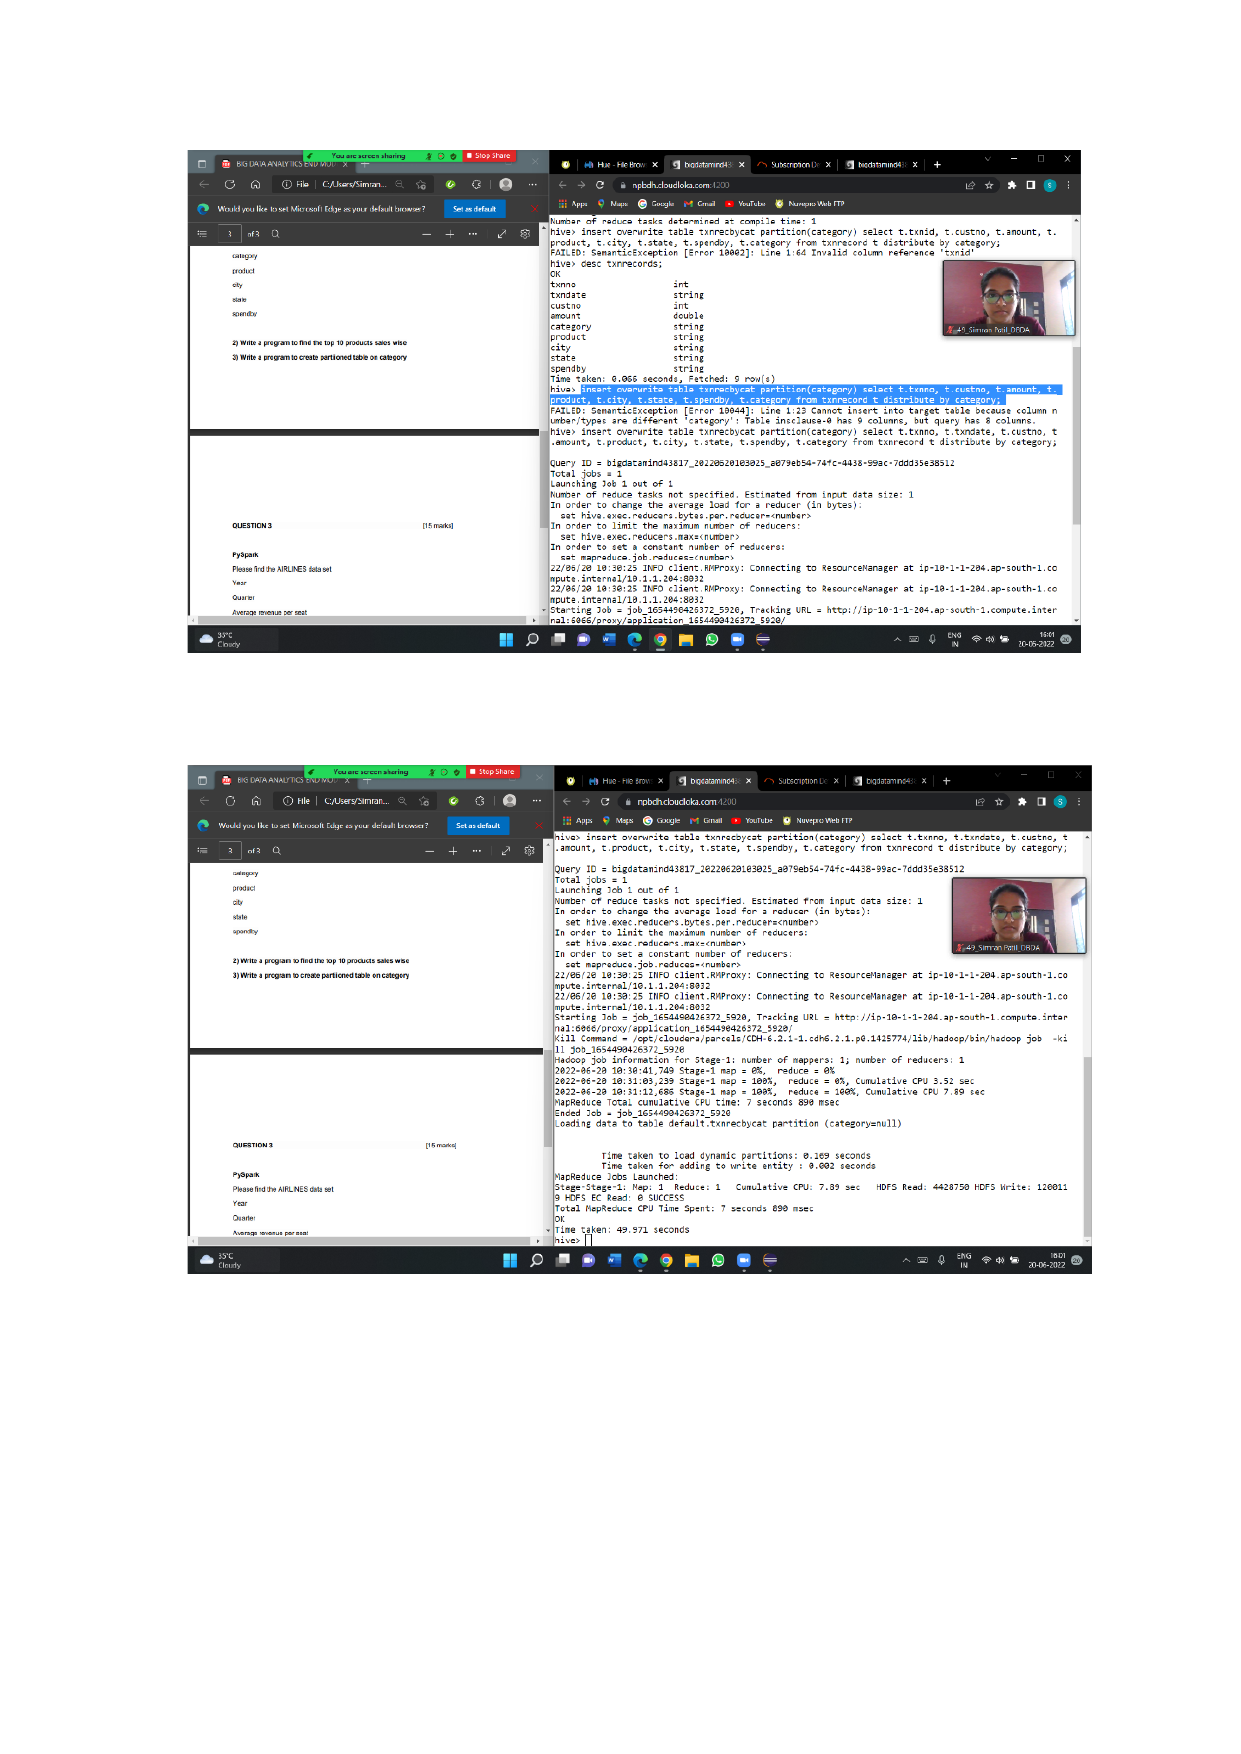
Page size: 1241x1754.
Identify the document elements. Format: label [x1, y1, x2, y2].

picture [187, 765, 1092, 1274]
picture [187, 150, 1081, 653]
